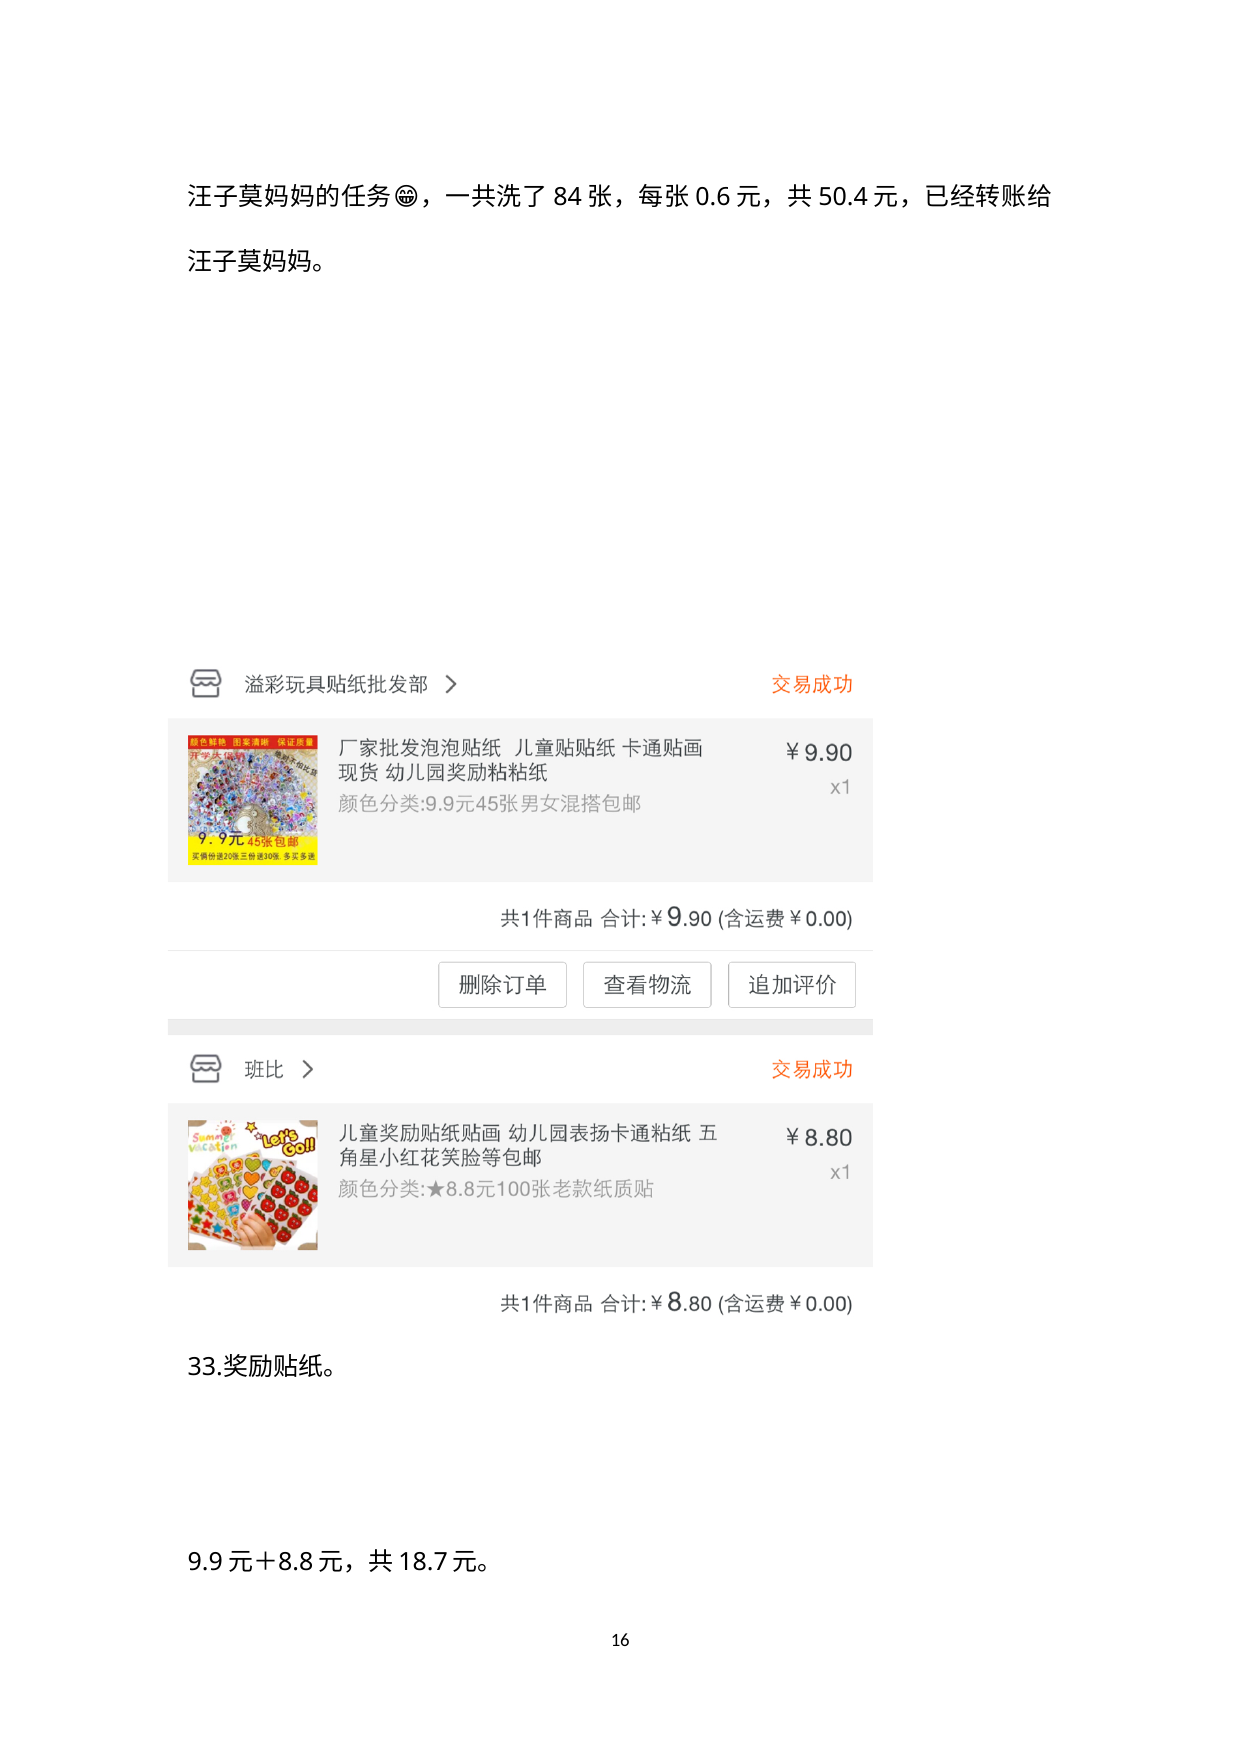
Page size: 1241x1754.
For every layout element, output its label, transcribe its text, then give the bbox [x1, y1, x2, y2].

text 9.9元＋8.8元，共18.7元。 [187, 1527, 1053, 1592]
picture [167, 661, 873, 1329]
text 汪子莫妈妈的任务😁，一共洗了84张，每张0.6元，共50.4元，已经转账给汪子莫妈妈。 [187, 162, 1053, 292]
